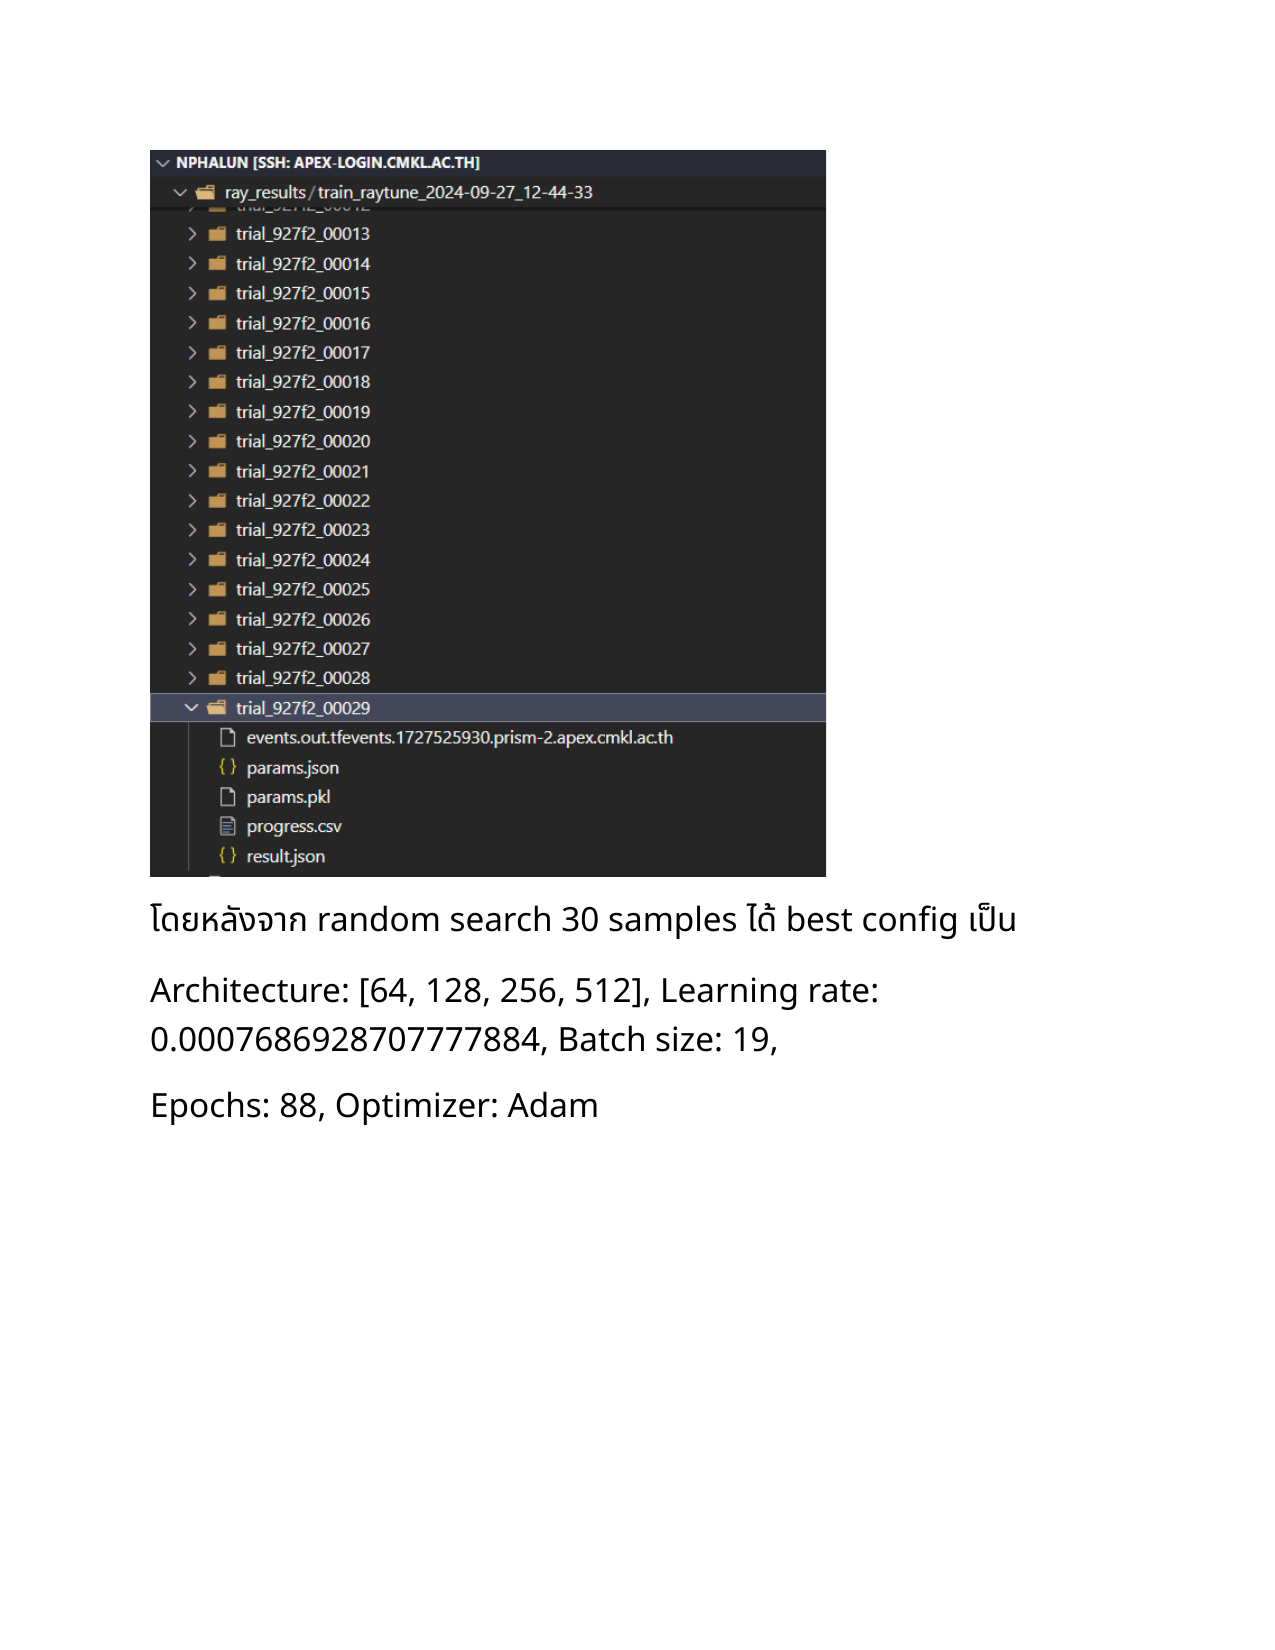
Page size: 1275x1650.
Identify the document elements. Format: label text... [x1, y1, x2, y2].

text Architecture: [64, 128, 256, 512], Learning rate: 0.0007686928707777884, Batch size: 19, [150, 967, 1125, 1061]
text โดยหลังจาก random search 30 samples ได้ best config เป็น [150, 896, 1125, 946]
picture [150, 150, 827, 877]
text Epochs: 88, Optimizer: Adam [150, 1082, 1125, 1127]
